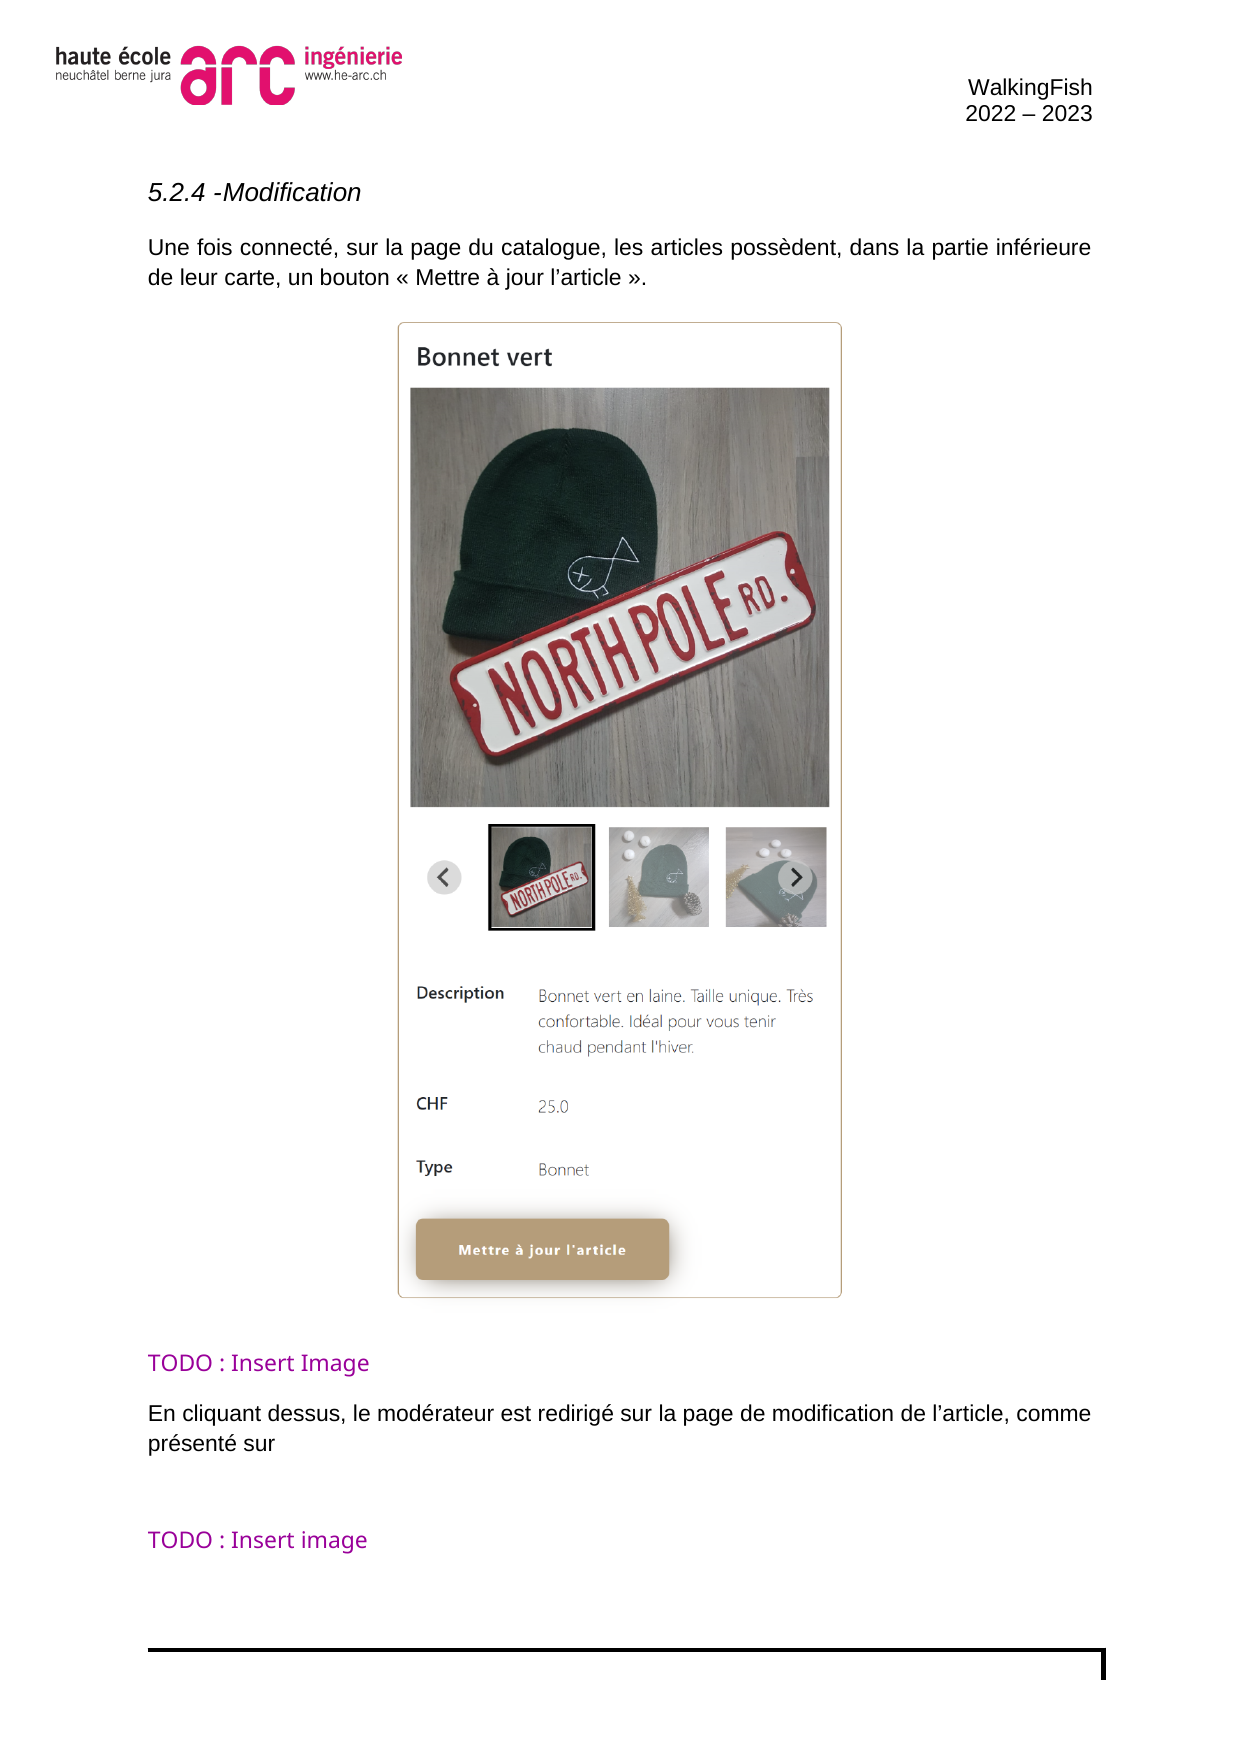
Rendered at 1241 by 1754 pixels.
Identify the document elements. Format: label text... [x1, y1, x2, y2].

text TODO : Insert Image [148, 1347, 1093, 1378]
text Une fois connecté, sur la page du catalogue, les articles possèdent, dans la partie inférieure de leur carte, un bouton « Mettre à jour l’article ». [148, 234, 1093, 290]
text Modification [148, 177, 1093, 206]
picture [50, 42, 406, 105]
text En cliquant dessus, le modérateur est redirigé sur la page de modification de l’article, comme présenté sur [148, 1400, 1093, 1456]
text TODO : Insert image [148, 1524, 1093, 1555]
picture [389, 310, 851, 1327]
